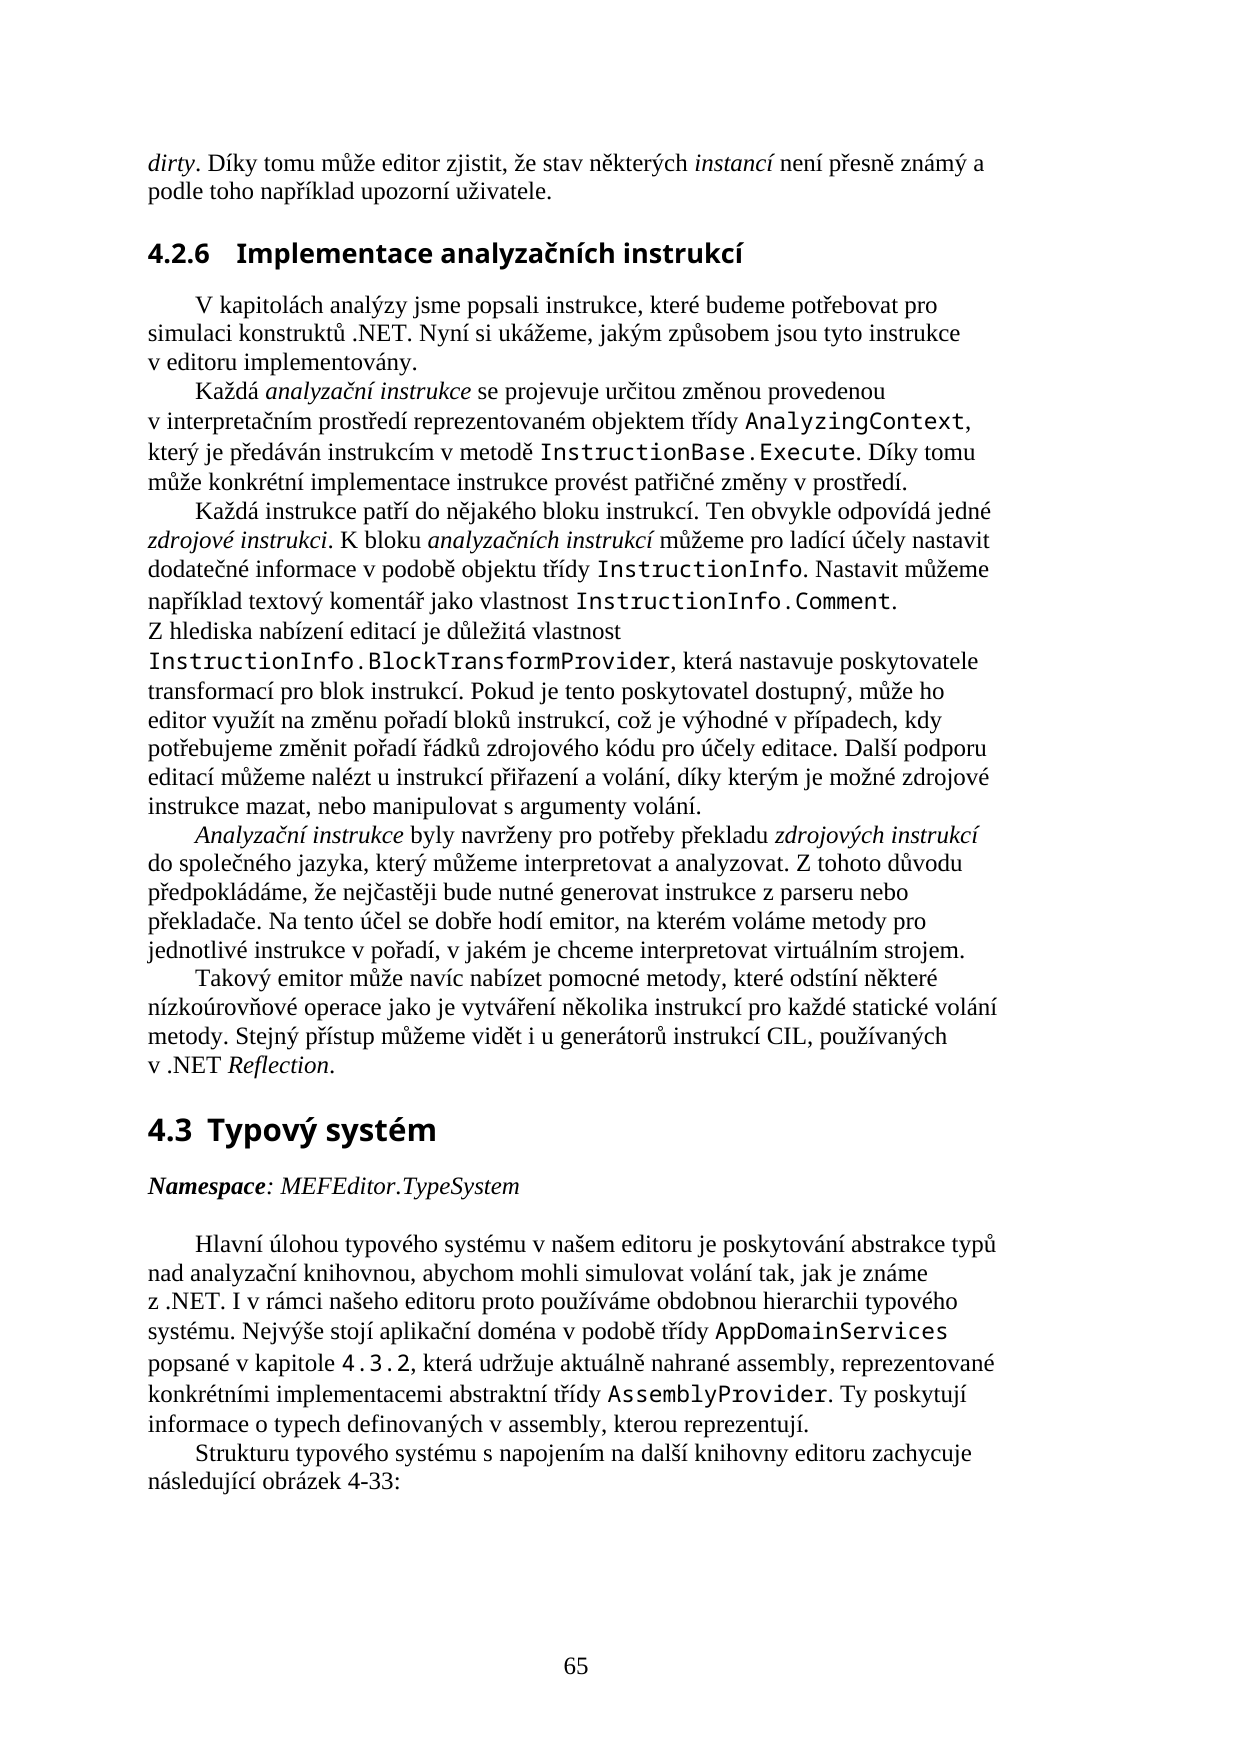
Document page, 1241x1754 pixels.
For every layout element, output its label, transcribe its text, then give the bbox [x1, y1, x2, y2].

subtitle Implementace analyzačních instrukcí [148, 234, 1004, 271]
text Každá instrukce patří do nějakého bloku instrukcí. Ten obvykle odpovídá jedné zdrojové instrukci. K bloku analyzačních instrukcí můžeme pro ladící účely nastavit dodatečné informace v podobě objektu třídy InstructionInfo. Nastavit můžeme například textový komentář jako vlastnost InstructionInfo.Comment. Z hlediska nabízení editací je důležitá vlastnost InstructionInfo.BlockTransformProvider, která nastavuje poskytovatele transformací pro blok instrukcí. Pokud je tento poskytovatel dostupný, může ho editor využít na změnu pořadí bloků instrukcí, což je výhodné v případech, kdy potřebujeme změnit pořadí řádků zdrojového kódu pro účely editace. Další podporu editací můžeme nalézt u instrukcí přiřazení a volání, díky kterým je možné zdrojové instrukce mazat, nebo manipulovat s argumenty volání. [148, 496, 1004, 820]
text V kapitolách analýzy jsme popsali instrukce, které budeme potřebovat pro simulaci konstruktů .NET. Nyní si ukážeme, jakým způsobem jsou tyto instrukce v editoru implementovány. [148, 290, 1004, 376]
subtitle Typový systém [148, 1108, 1004, 1150]
text Hlavní úlohou typového systému v našem editoru je poskytování abstrakce typů nad analyzační knihovnou, abychom mohli simulovat volání tak, jak je známe z .NET. I v rámci našeho editoru proto používáme obdobnou hierarchii typového systému. Nejvýše stojí aplikační doména v podobě třídy AppDomainServices popsané v kapitole 4.3.2, která udržuje aktuálně nahrané assembly, reprezentované konkrétními implementacemi abstraktní třídy AssemblyProvider. Ty poskytují informace o typech definovaných v assembly, kterou reprezentují. [148, 1229, 1004, 1438]
text Analyzační instrukce byly navrženy pro potřeby překladu zdrojových instrukcí do společného jazyka, který můžeme interpretovat a analyzovat. Z tohoto důvodu předpokládáme, že nejčastěji bude nutné generovat instrukce z parseru nebo překladače. Na tento účel se dobře hodí emitor, na kterém voláme metody pro jednotlivé instrukce v pořadí, v jakém je chceme interpretovat virtuálním strojem. [148, 820, 1004, 963]
text Namespace: MEFEditor.TypeSystem [148, 1171, 1004, 1200]
text Takový emitor může navíc nabízet pomocné metody, které odstíní některé nízkoúrovňové operace jako je vytváření několika instrukcí pro každé statické volání metody. Stejný přístup můžeme vidět i u generátorů instrukcí CIL, používaných v .NET Reflection. [148, 963, 1004, 1078]
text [148, 148, 1004, 205]
text Každá analyzační instrukce se projevuje určitou změnou provedenou v interpretačním prostředí reprezentovaném objektem třídy AnalyzingContext, který je předáván instrukcím v metodě InstructionBase.Execute. Díky tomu může konkrétní implementace instrukce provést patřičné změny v prostředí. [148, 376, 1004, 496]
